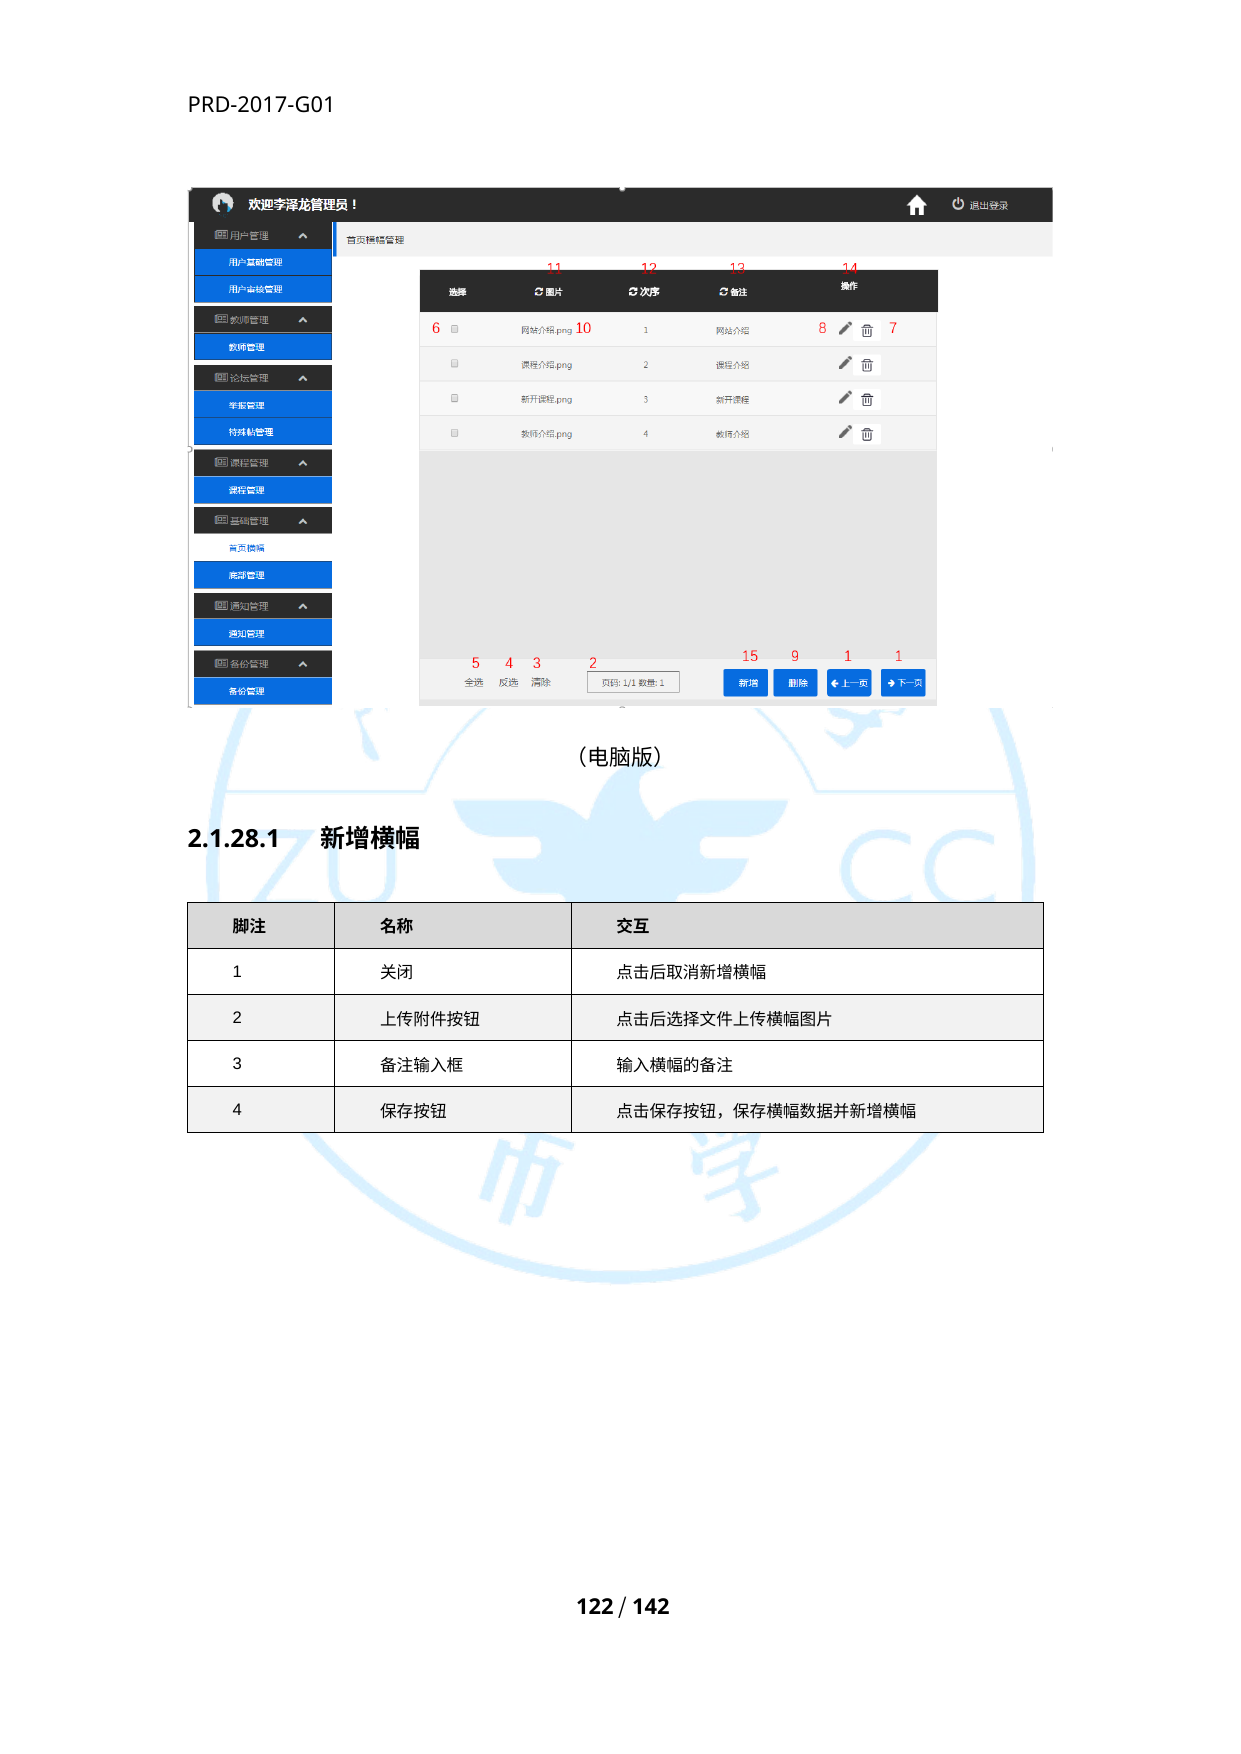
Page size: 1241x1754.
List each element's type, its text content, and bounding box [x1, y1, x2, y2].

table_cell 保存按钮 [335, 1087, 571, 1132]
table_cell 备注输入框 [335, 1041, 571, 1086]
table_cell 关闭 [335, 949, 571, 994]
picture [187, 187, 1053, 708]
table_header 脚注 [188, 903, 334, 948]
table_cell 点击后选择文件上传横幅图片 [572, 995, 1043, 1040]
table_cell 上传附件按钮 [335, 995, 571, 1040]
table_cell 输入横幅的备注 [572, 1041, 1043, 1086]
table_header 交互 [572, 903, 1043, 948]
table_cell 3 [188, 1041, 334, 1086]
table_cell 点击保存按钮，保存横幅数据并新增横幅 [572, 1087, 1043, 1132]
table_cell 4 [188, 1087, 334, 1132]
text 新增横幅 [187, 804, 1053, 869]
table_header 名称 [335, 903, 571, 948]
table_cell 点击后取消新增横幅 [572, 949, 1043, 994]
table_cell 1 [188, 949, 334, 994]
table_cell 2 [188, 995, 334, 1040]
